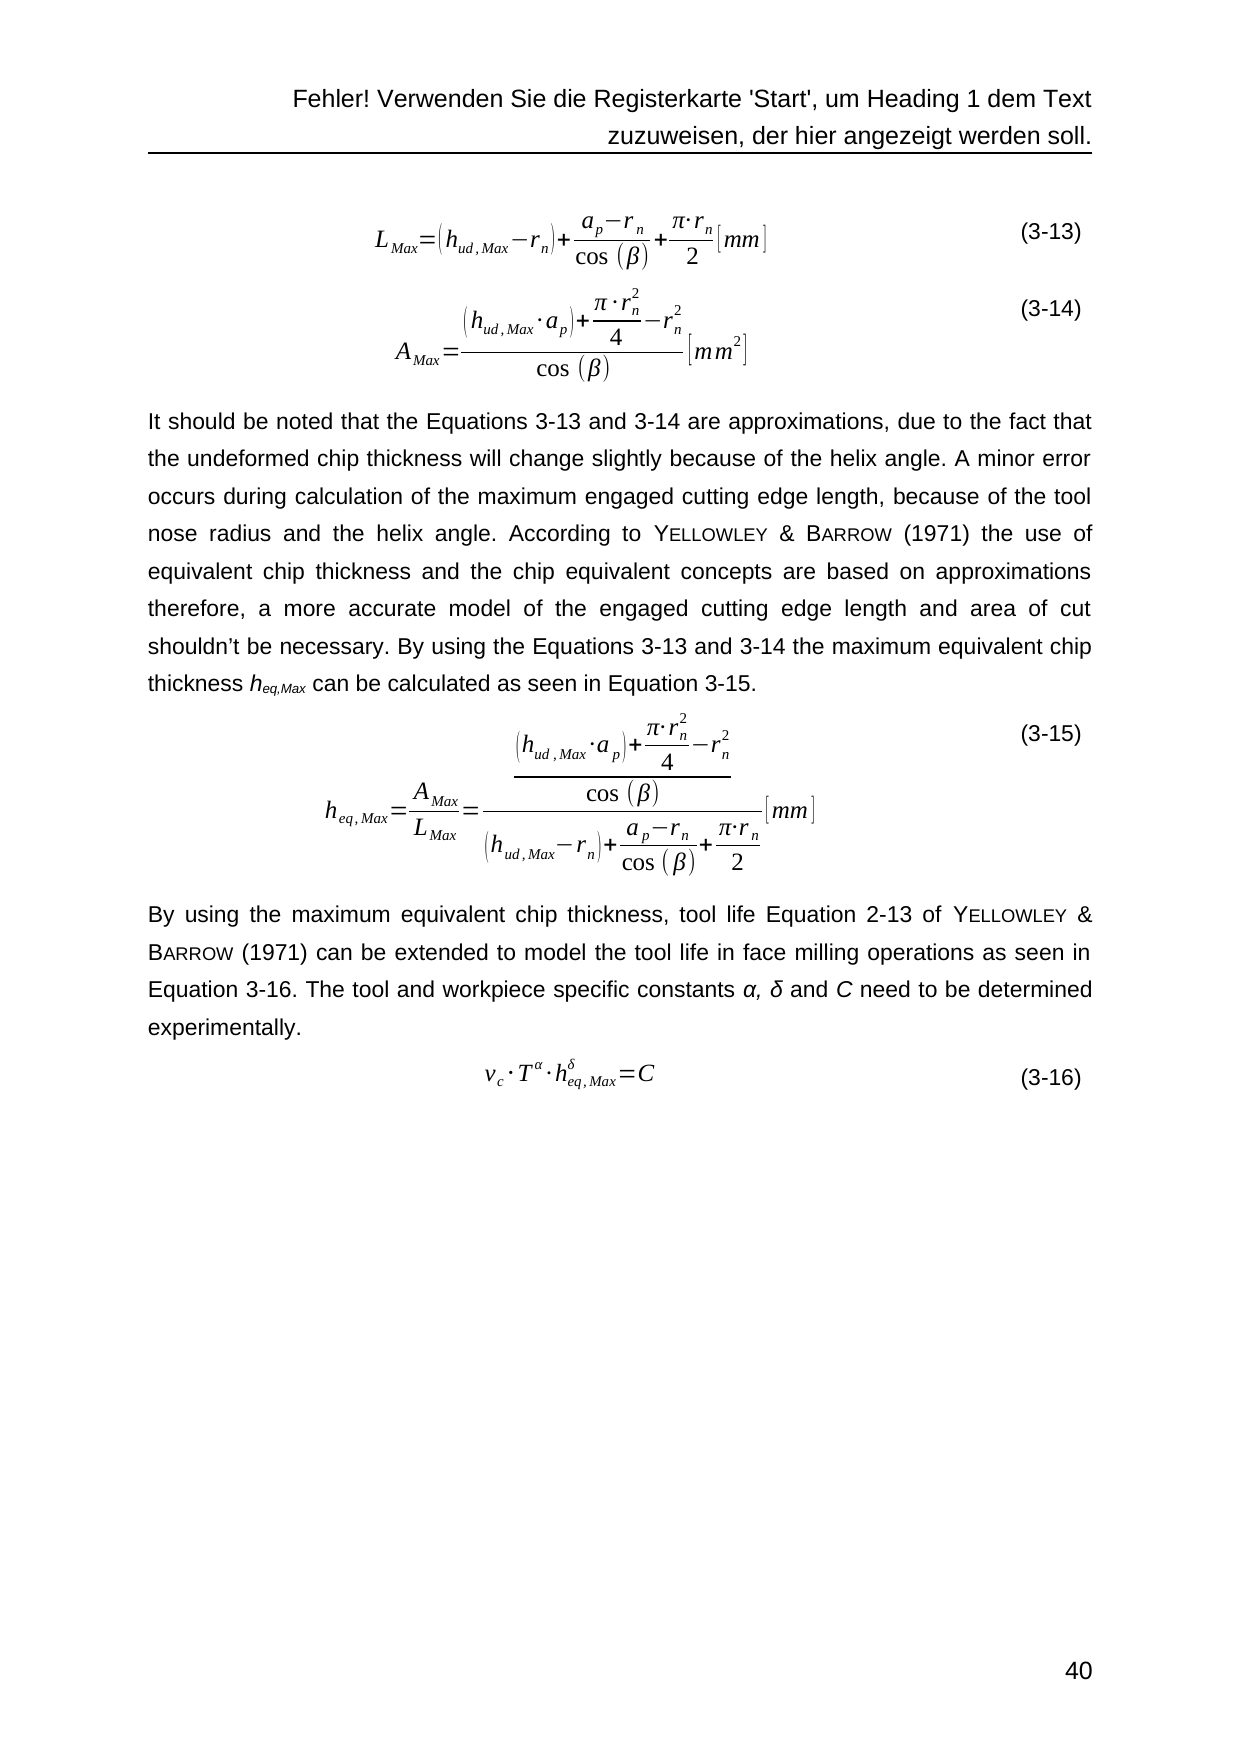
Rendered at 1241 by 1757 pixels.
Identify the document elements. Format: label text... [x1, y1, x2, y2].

table_cell (3-14) [992, 284, 1093, 397]
table_header (3-15) [992, 709, 1093, 890]
table_header (3-13) [992, 207, 1093, 284]
text By using the maximum equivalent chip thickness, tool life Equation 2-13 of Yellowley & Barrow (1971) can be extended to model the tool life in face milling operations as seen in Equation 3-16. The tool and workpiece specific constants α, δ and C need to be determined experimentally. [148, 890, 1092, 1040]
table_header [148, 207, 992, 284]
text It should be noted that the Equations 3-13 and 3-14 are approximations, due to the fact that the undeformed chip thickness will change slightly because of the helix angle. A minor error occurs during calculation of the maximum engaged cutting edge length, because of the tool nose radius and the helix angle. According to Yellowley & Barrow (1971) the use of equivalent chip thickness and the chip equivalent concepts are based on approximations therefore, a more accurate model of the engaged cutting edge length and area of cut shouldn’t be necessary. By using the Equations 3-13 and 3-14 the maximum equivalent chip thickness heq,Max can be calculated as seen in Equation 3-15. [148, 397, 1092, 697]
table_header [148, 709, 992, 890]
table_header (3-16) [992, 1053, 1093, 1103]
table_header [148, 1053, 992, 1103]
table_cell [148, 284, 992, 397]
